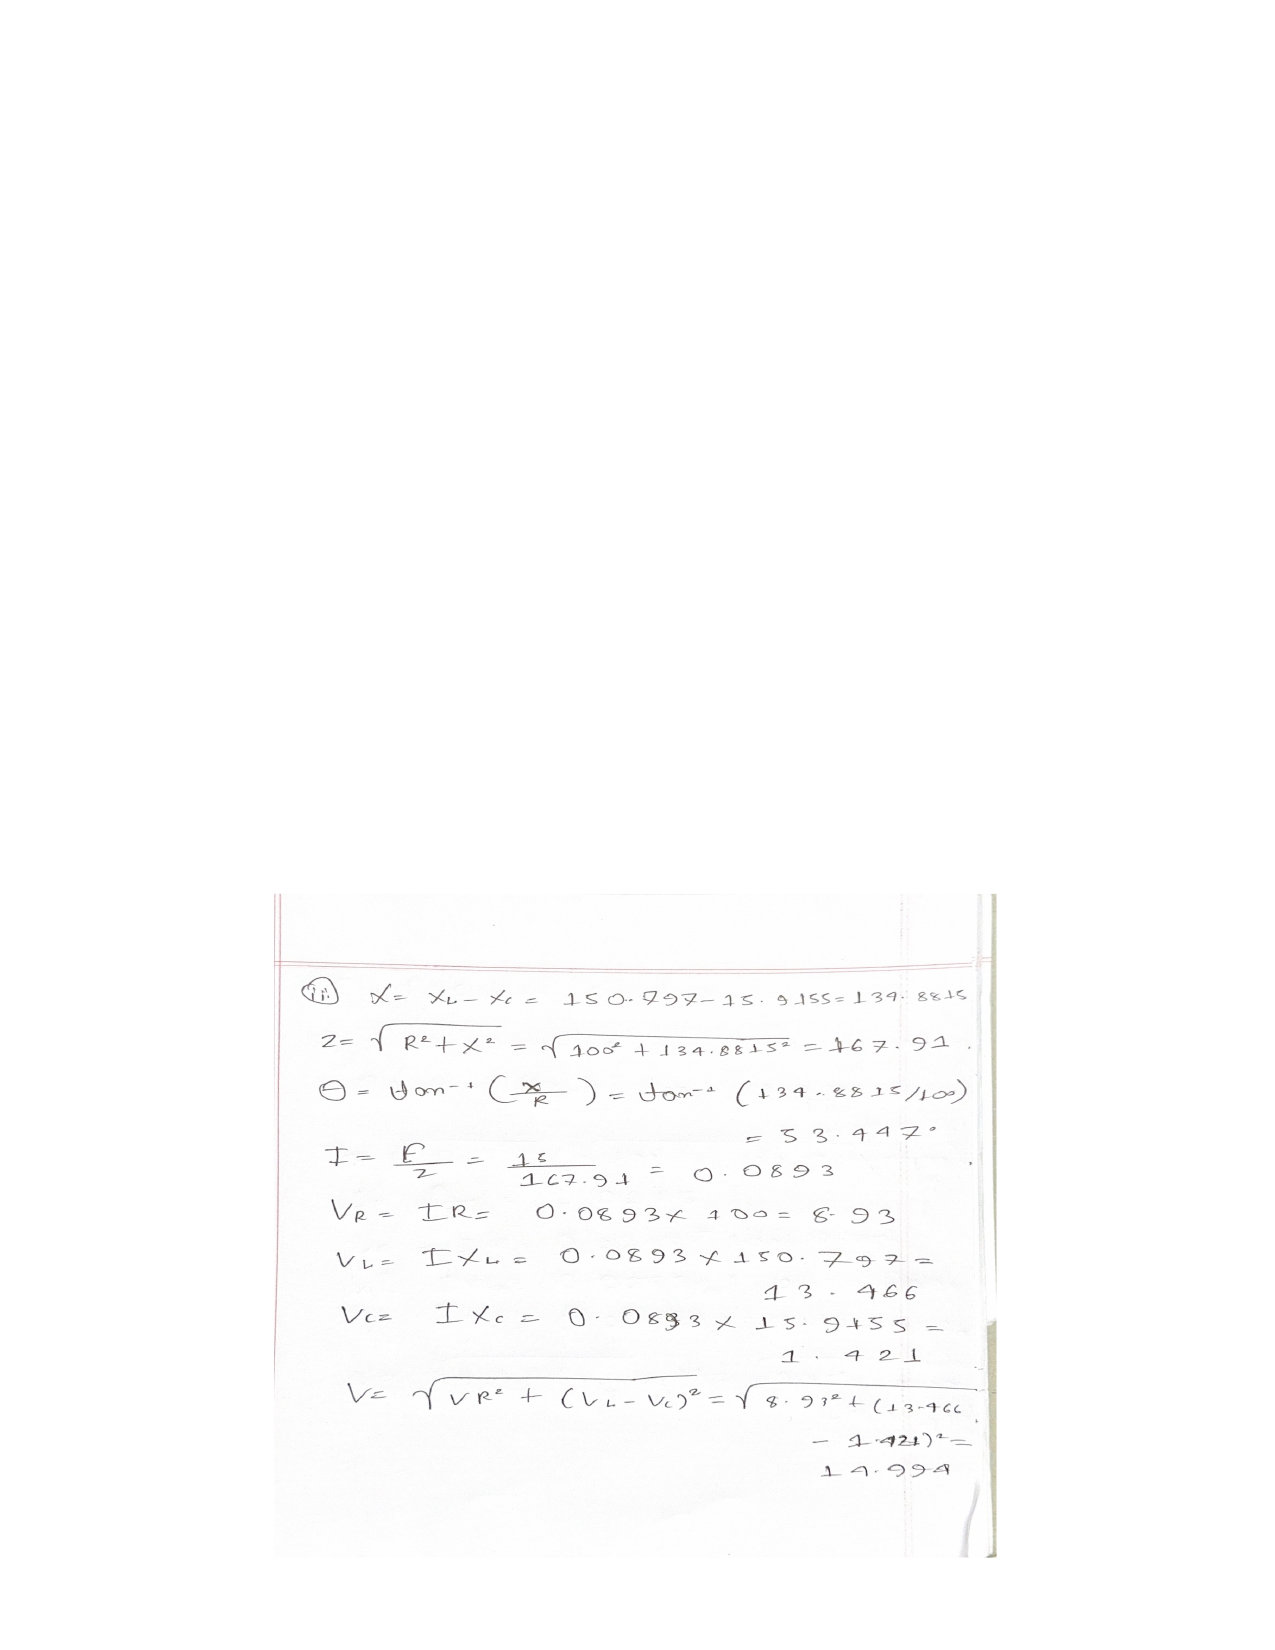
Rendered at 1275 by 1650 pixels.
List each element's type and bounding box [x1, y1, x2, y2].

picture [273, 893, 997, 1558]
